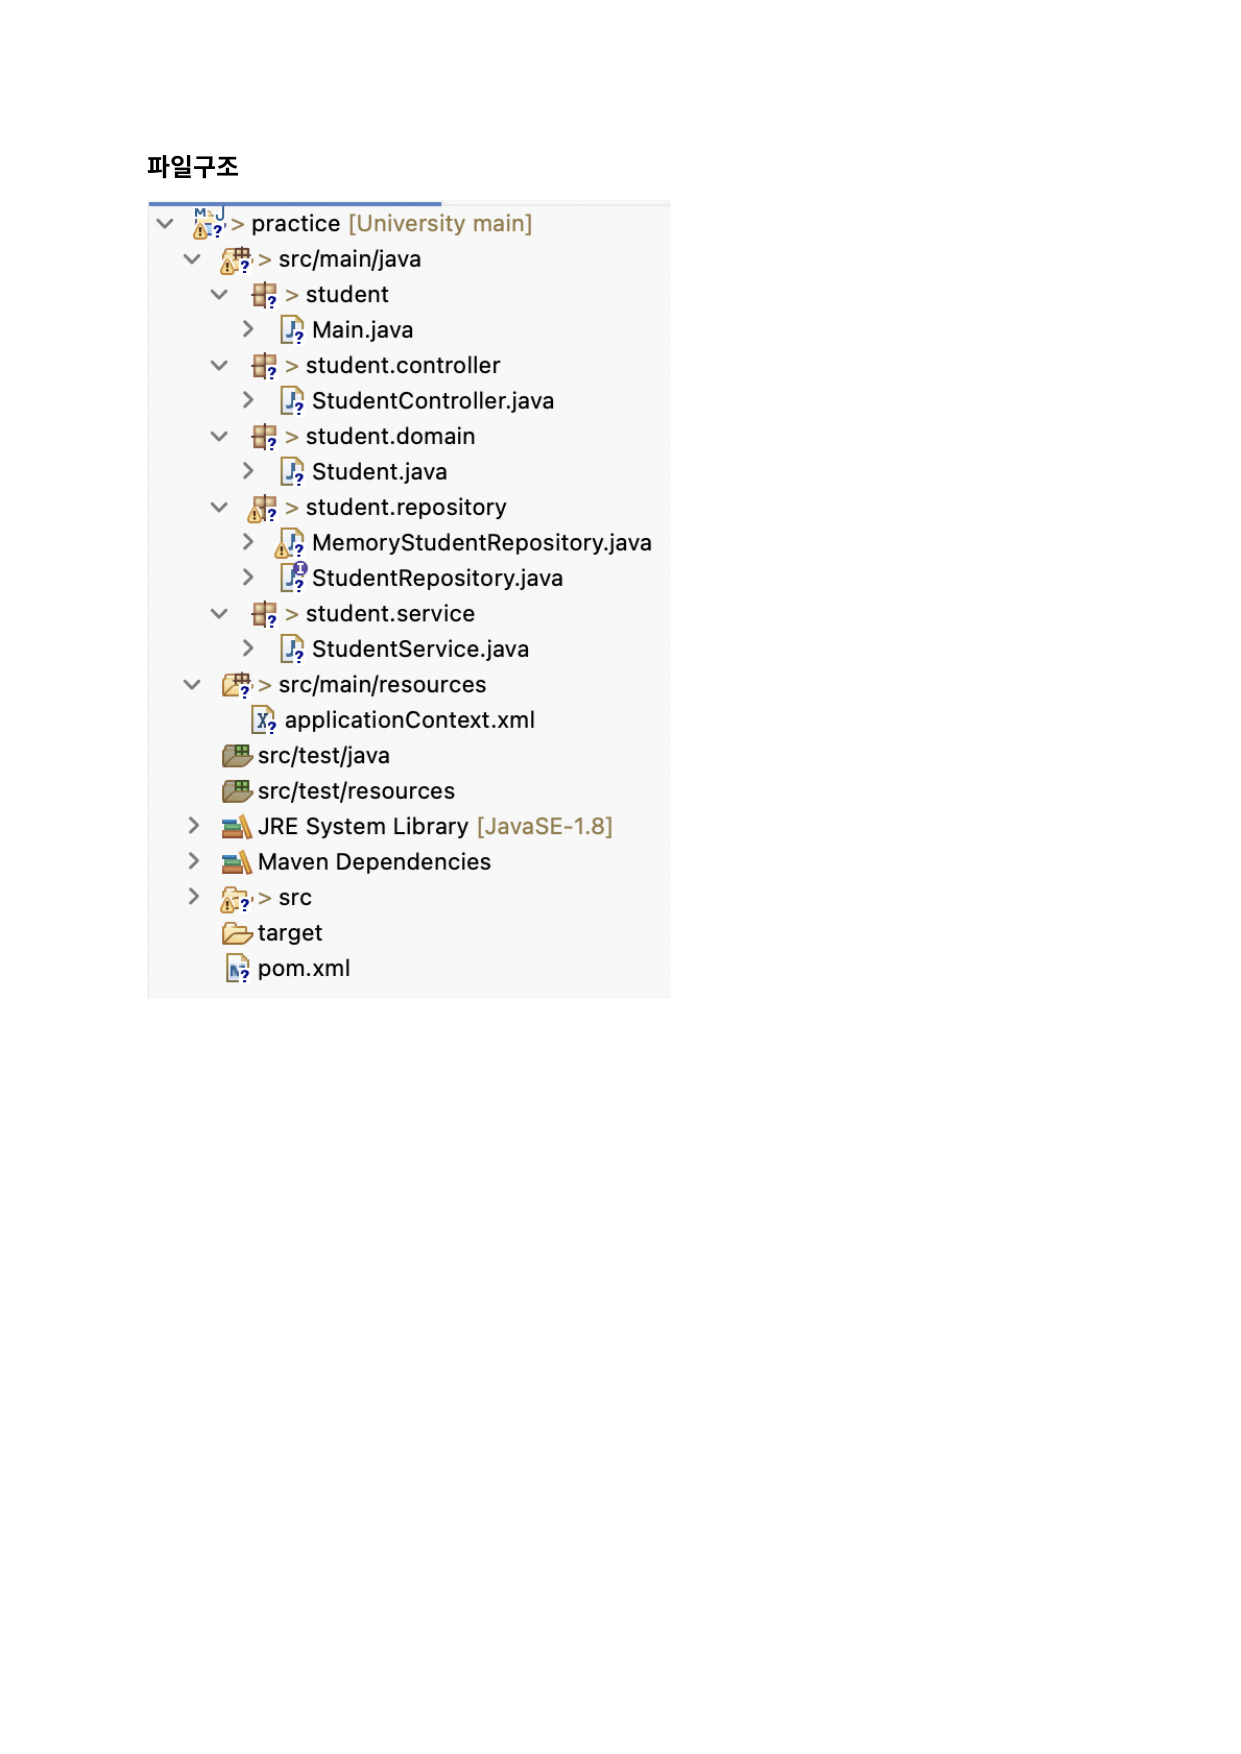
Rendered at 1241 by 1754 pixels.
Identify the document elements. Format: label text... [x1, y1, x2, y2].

picture [147, 200, 671, 999]
text 파일구조 [148, 148, 1092, 184]
